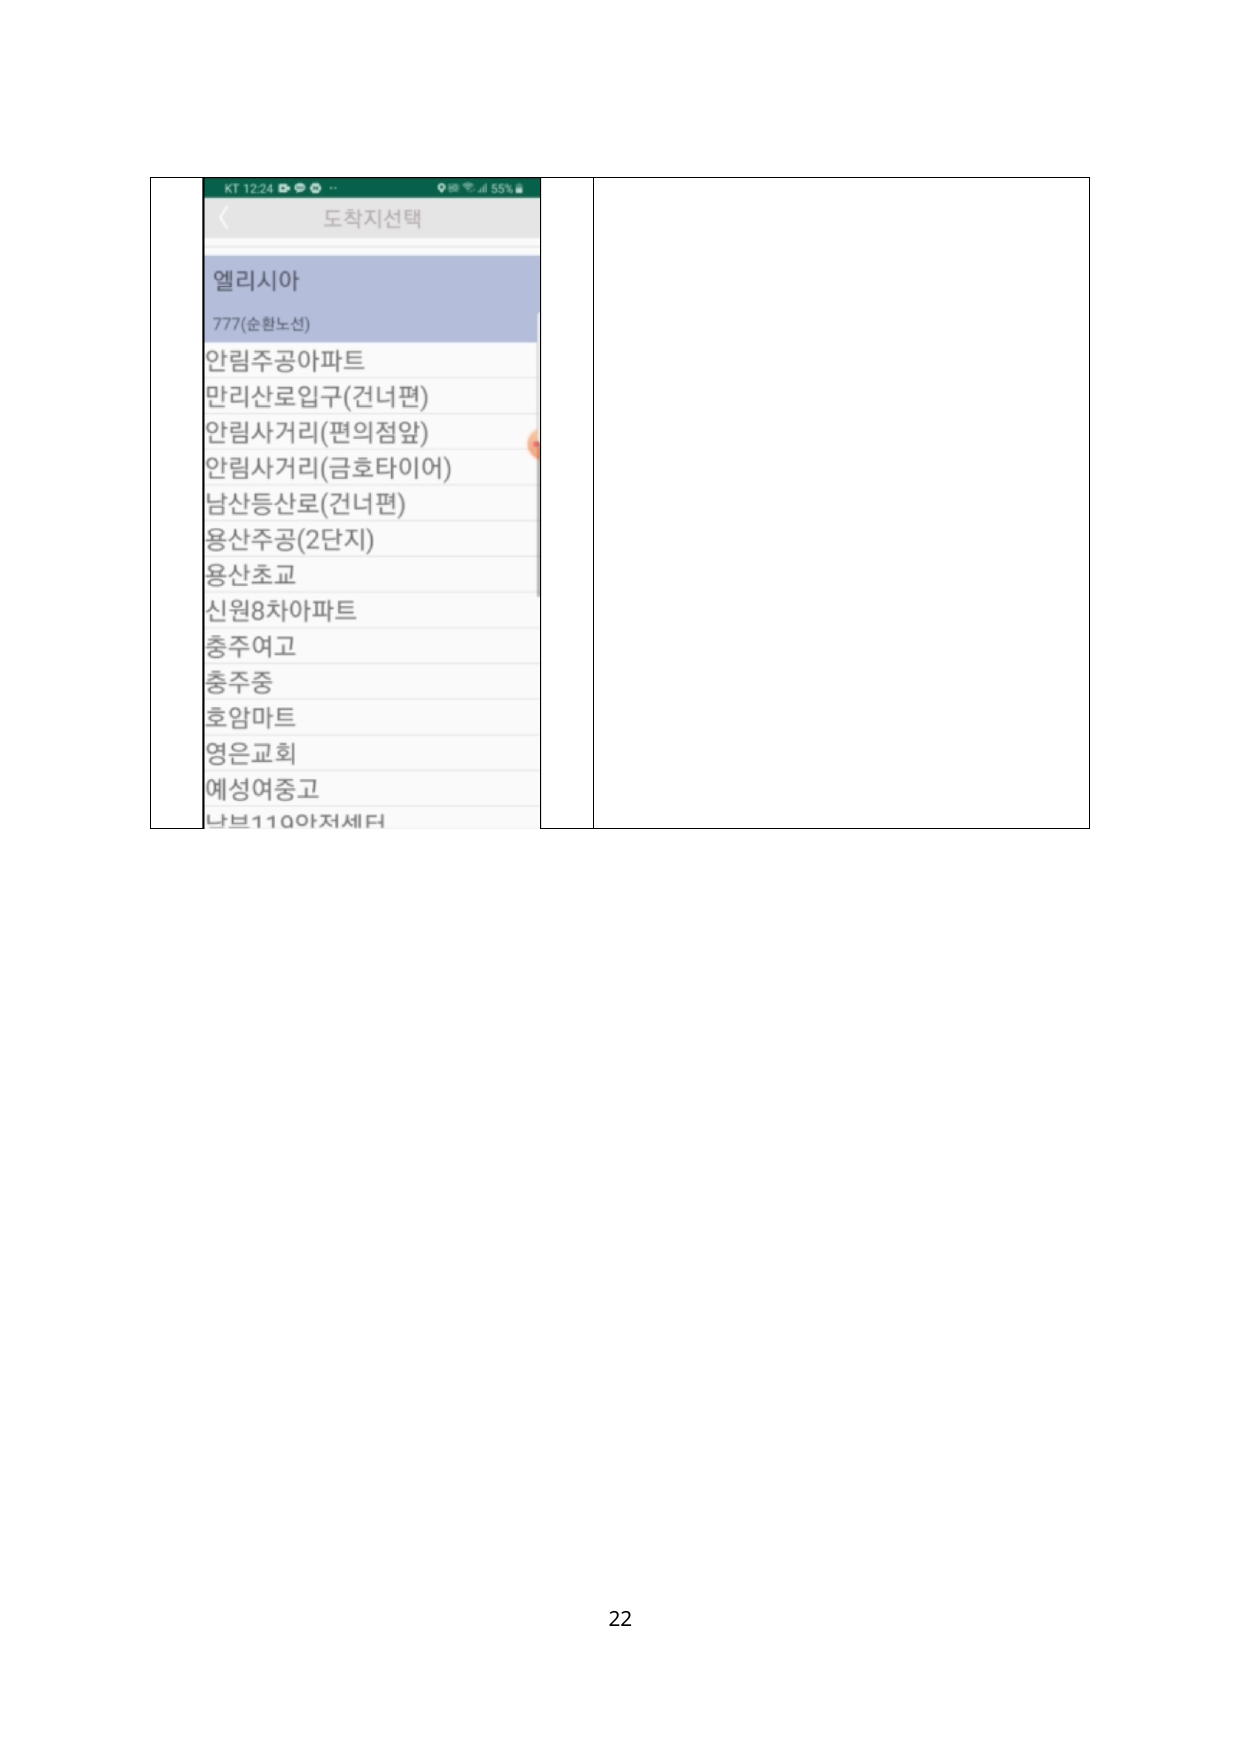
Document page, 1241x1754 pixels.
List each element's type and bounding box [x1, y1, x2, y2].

table_cell [542, 178, 593, 828]
table_cell [594, 178, 1089, 828]
table_cell [151, 178, 202, 828]
picture [202, 178, 542, 829]
